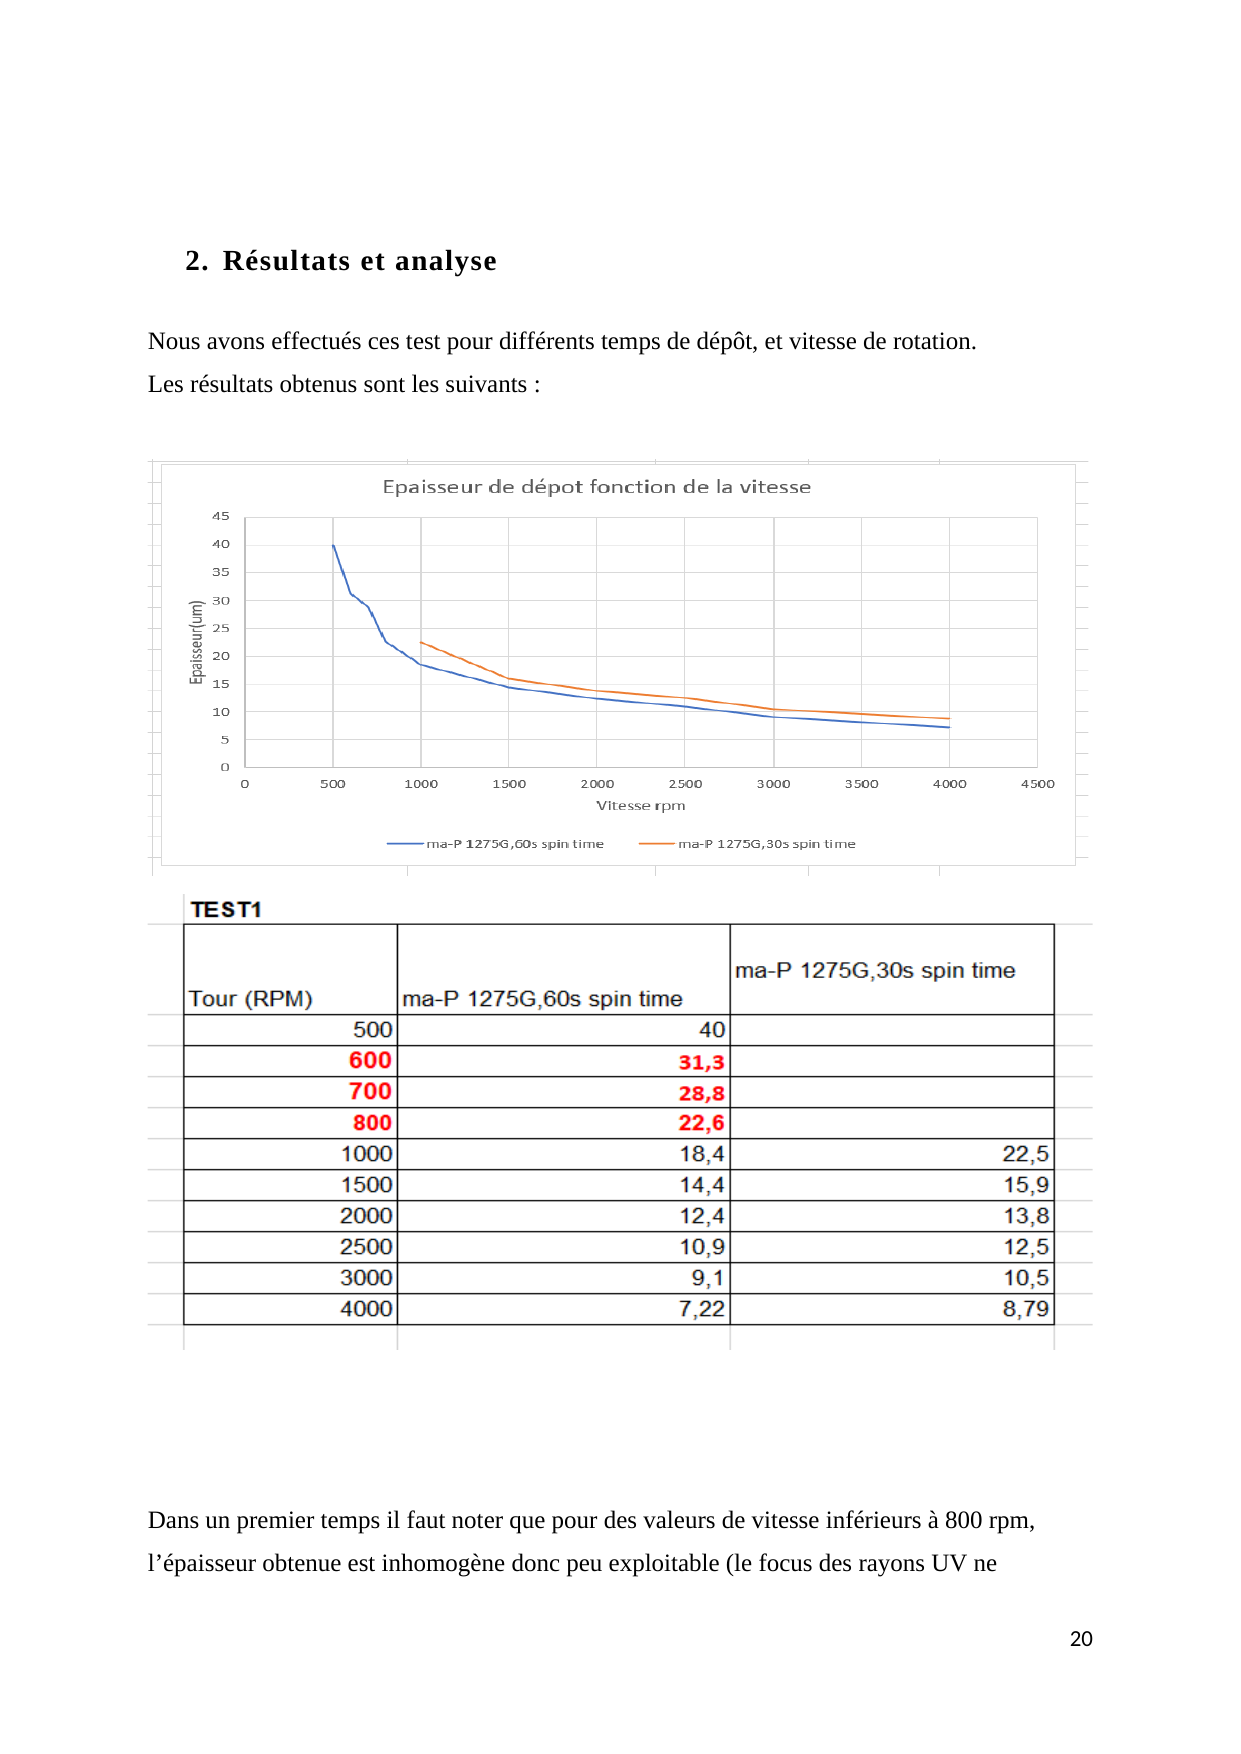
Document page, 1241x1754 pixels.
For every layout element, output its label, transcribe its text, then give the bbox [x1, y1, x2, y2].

text Les résultats obtenus sont les suivants : [148, 369, 1093, 398]
text Nous avons effectués ces test pour différents temps de dépôt, et vitesse de rotation. [148, 326, 1093, 355]
picture [147, 894, 1093, 1350]
picture [147, 459, 1089, 876]
subtitle Résultats et analyse [185, 243, 1093, 277]
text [148, 1505, 1093, 1577]
